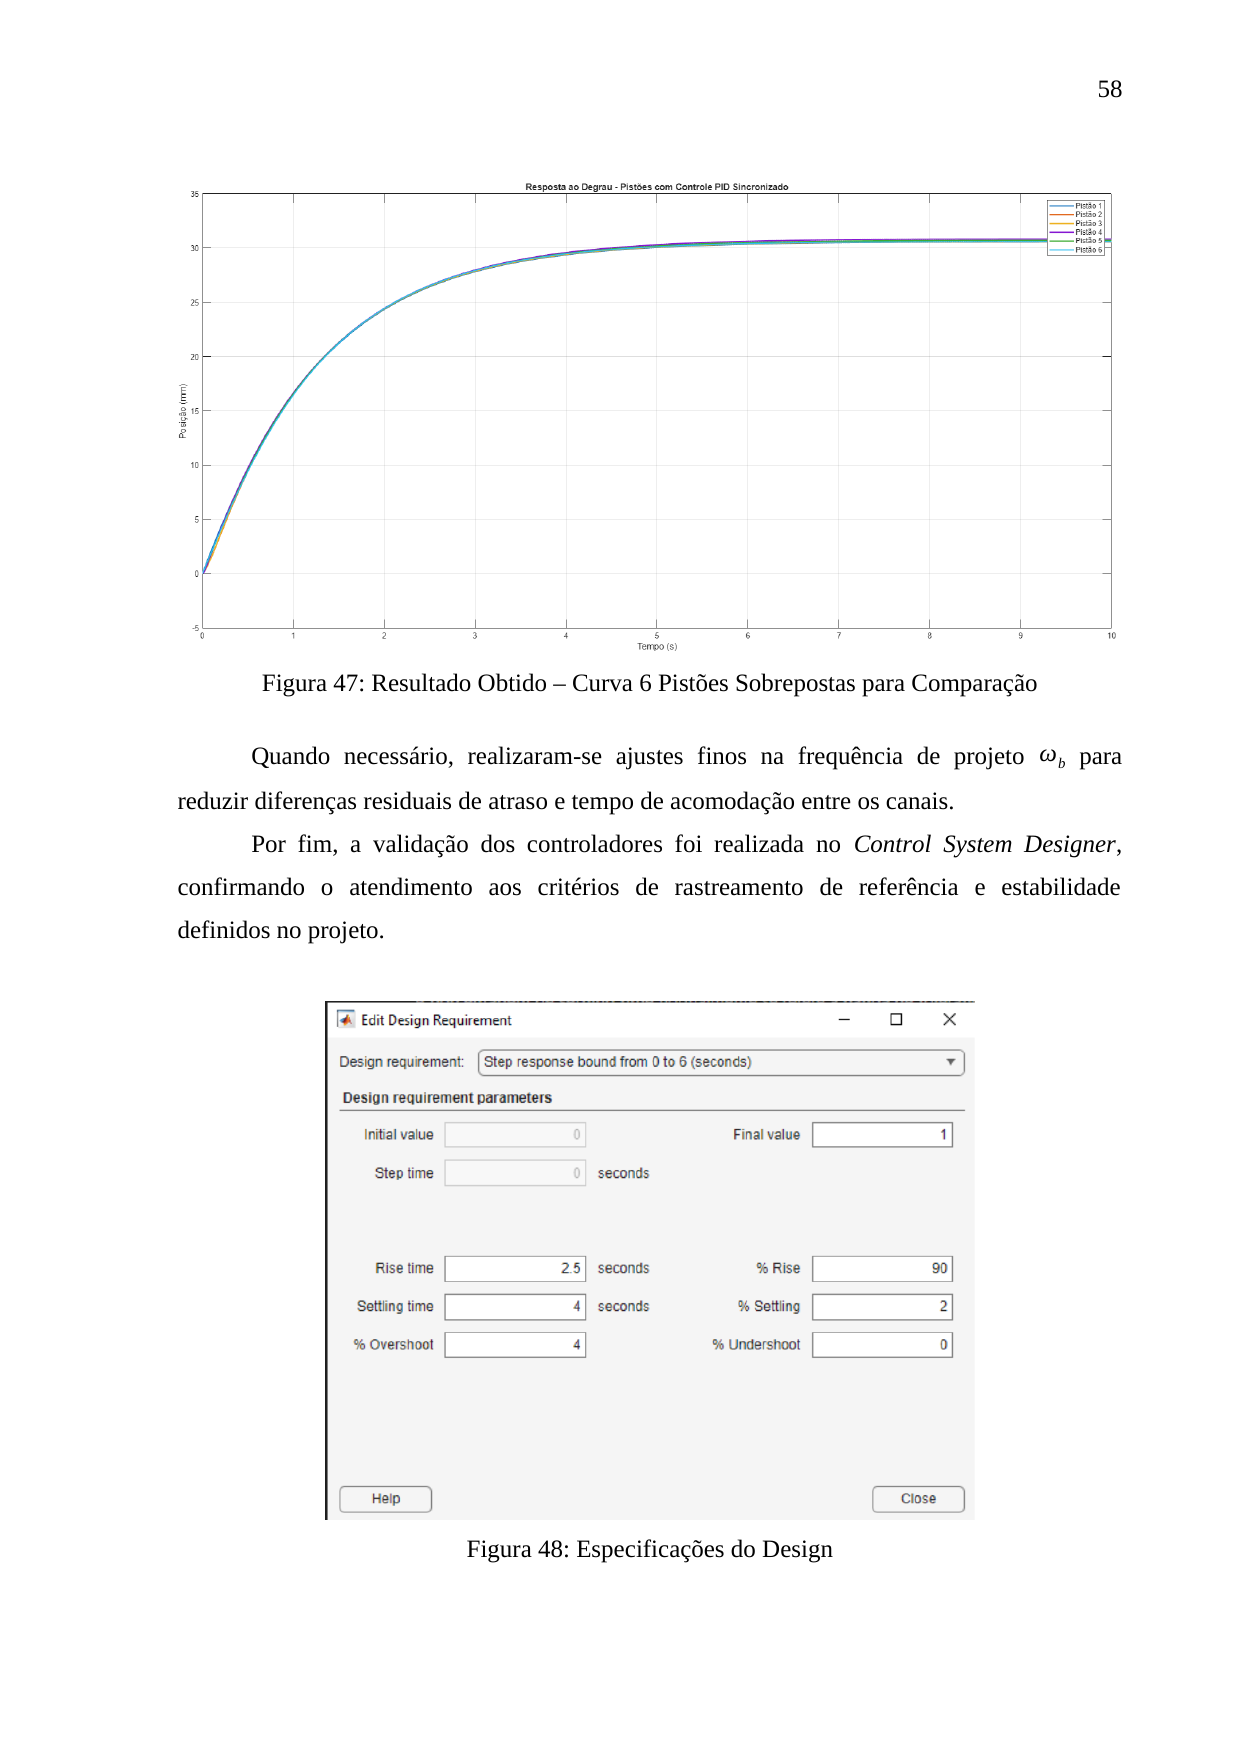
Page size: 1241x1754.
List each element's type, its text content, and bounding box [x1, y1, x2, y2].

text Por fim, a validação dos controladores foi realizada no Control System Designer, confirmando o atendimento aos critérios de rastreamento de referência e estabilidade definidos no projeto. [177, 829, 1122, 944]
picture [177, 177, 1123, 654]
picture [324, 1001, 975, 1520]
text Quando necessário, realizaram-se ajustes finos na frequência de projeto para reduzir diferenças residuais de atraso e tempo de acomodação entre os canais. [177, 740, 1122, 814]
